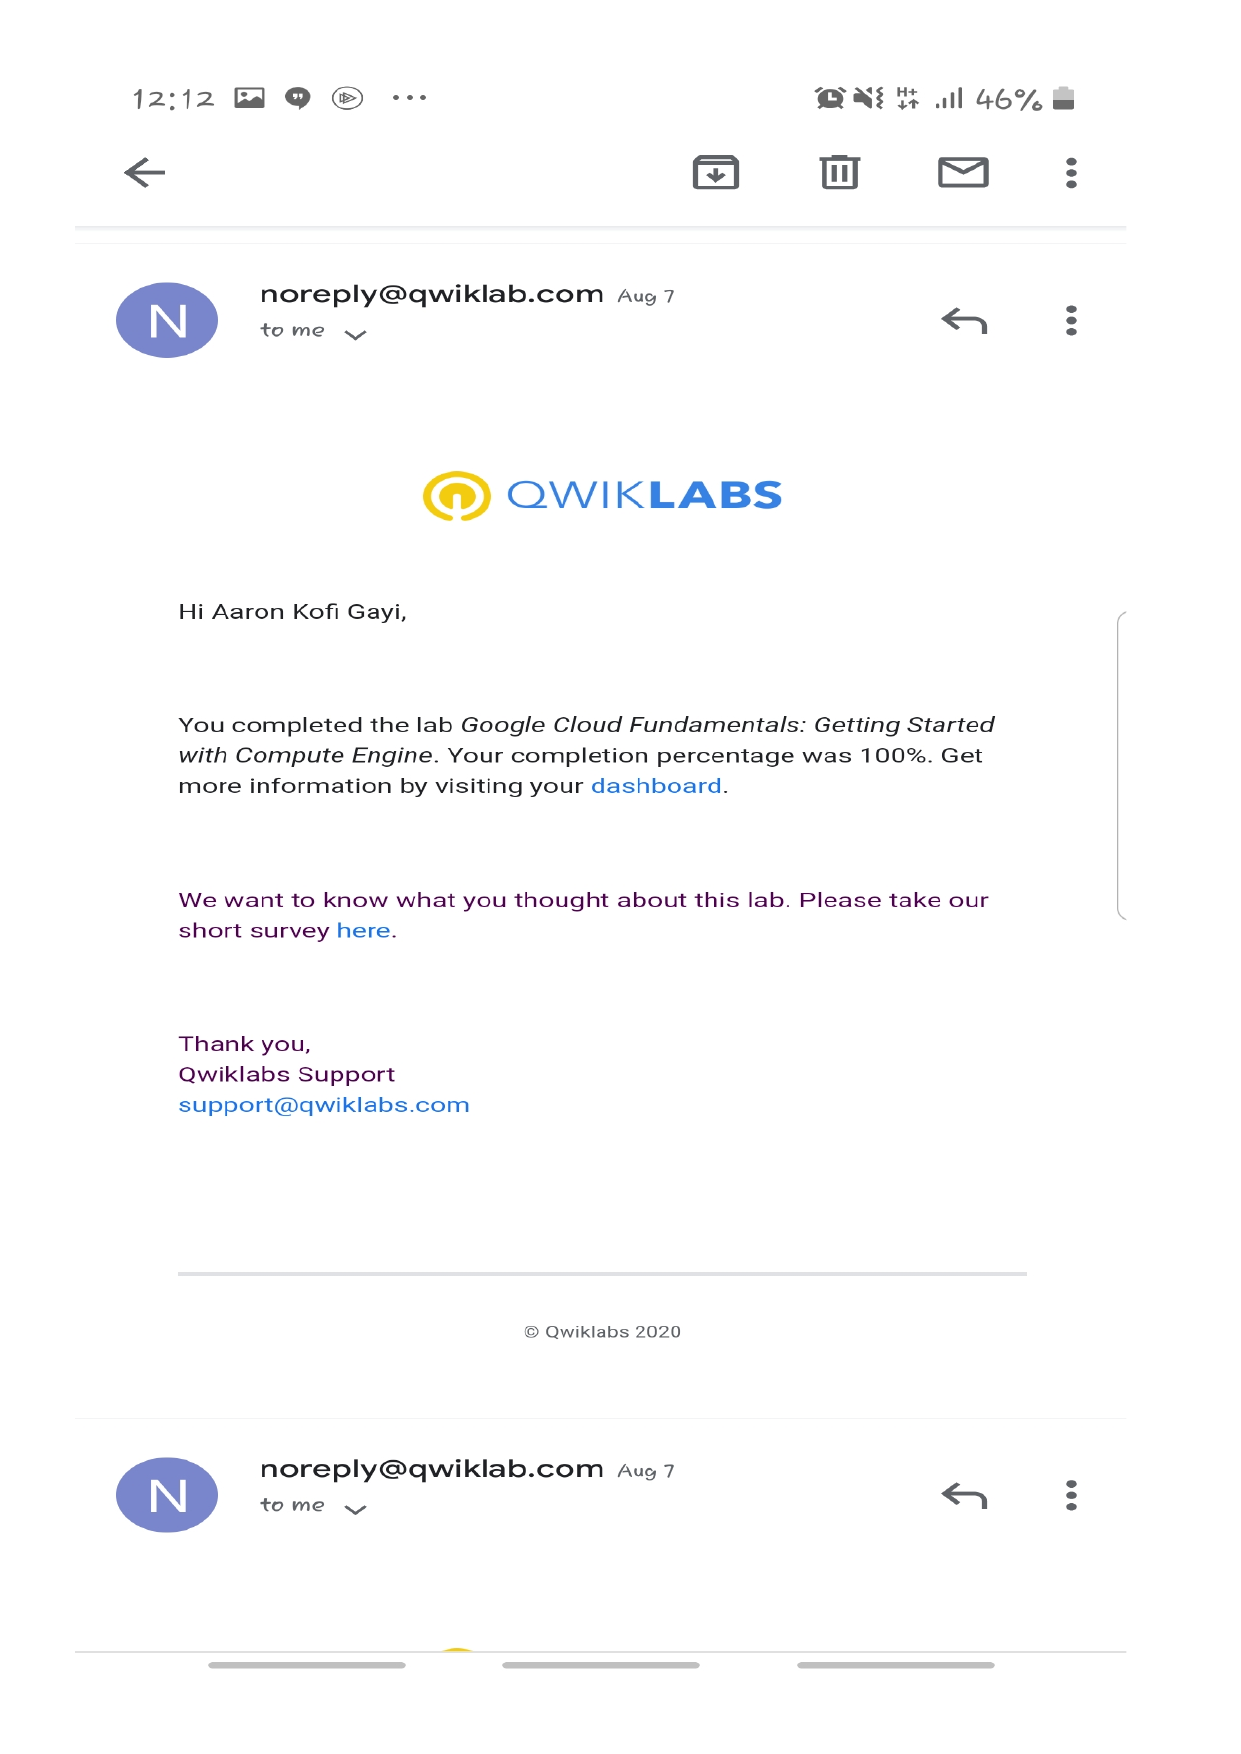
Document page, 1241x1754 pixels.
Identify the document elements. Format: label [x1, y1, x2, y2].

picture [75, 75, 1127, 1679]
